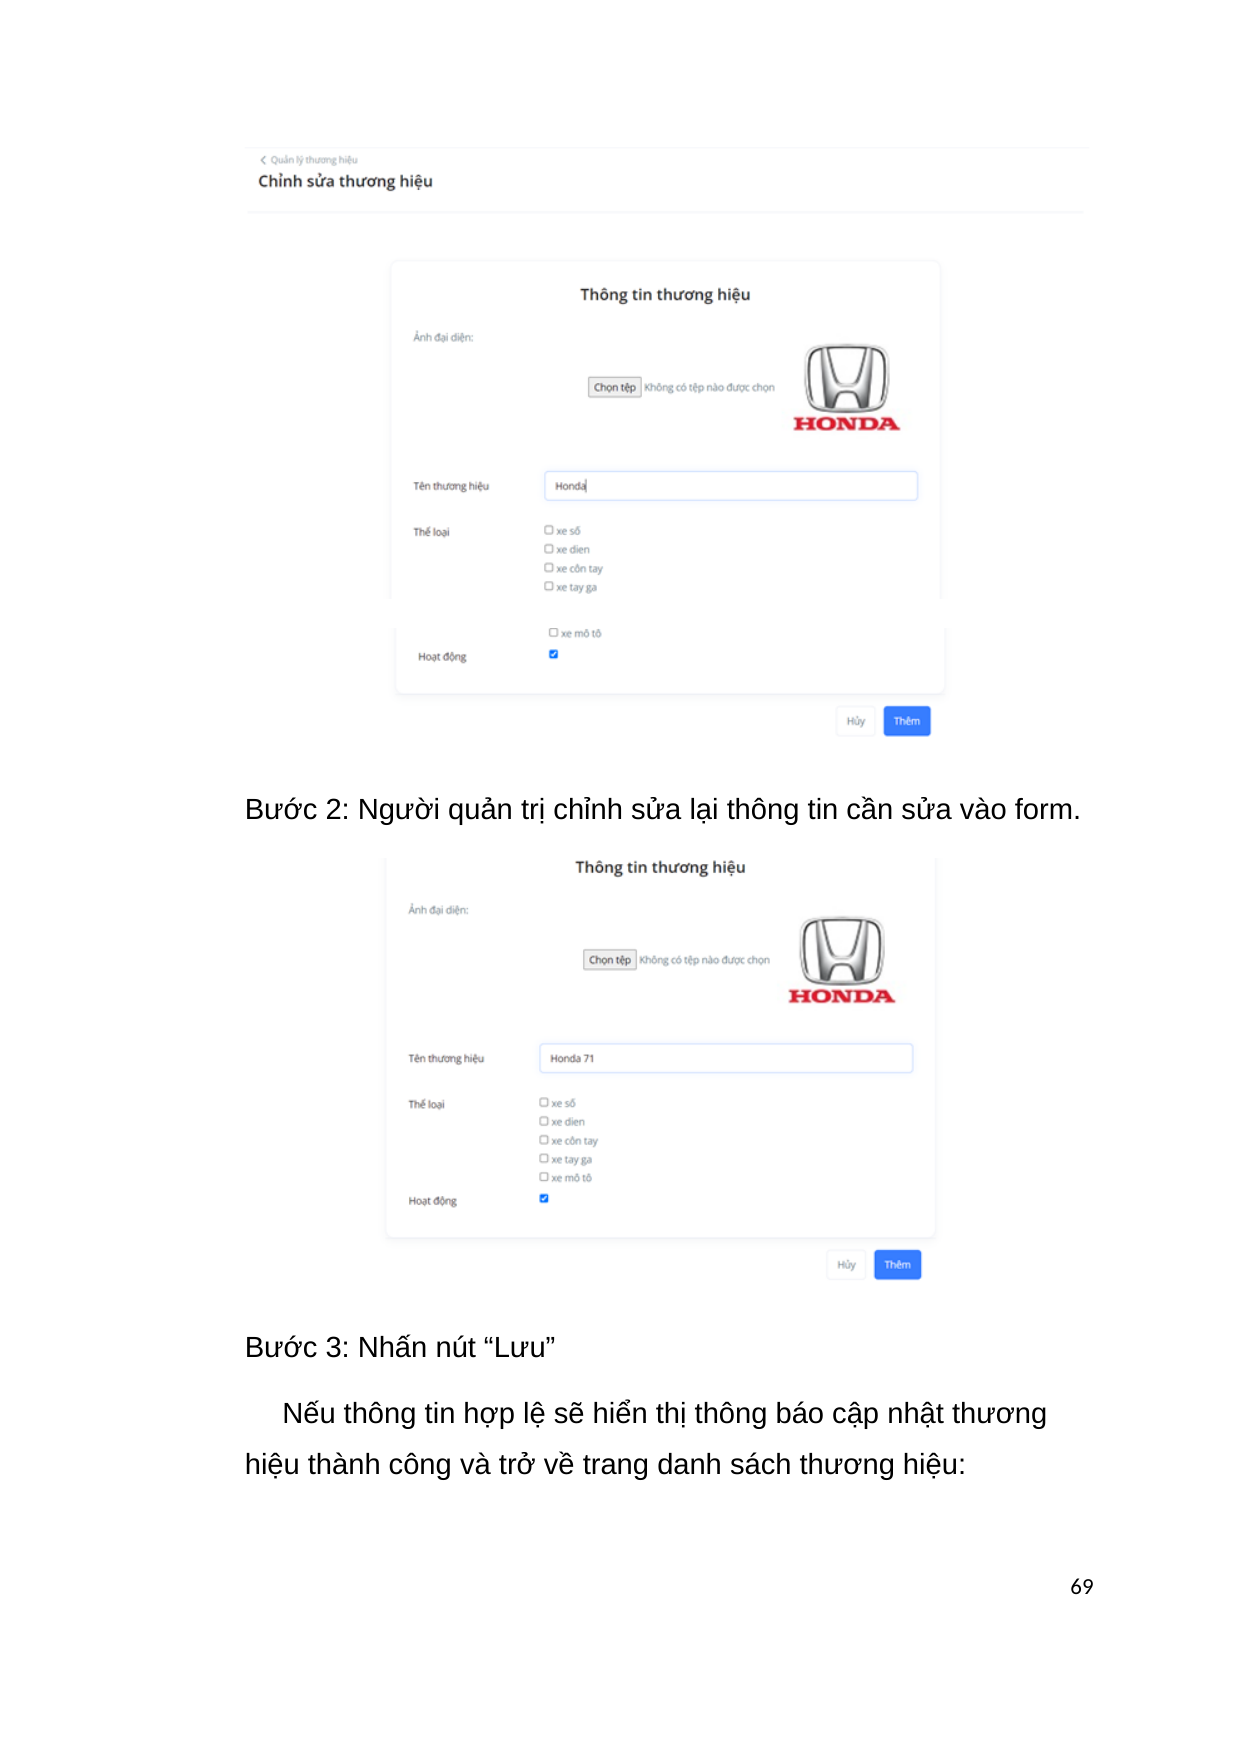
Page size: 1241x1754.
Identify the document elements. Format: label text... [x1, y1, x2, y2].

list Nếu thông tin hợp lệ sẽ hiển thị thông báo cập nhật thương hiệu thành công và trở về trang danh sách thương hiệu: [244, 1397, 1093, 1480]
list Bước 2: Người quản trị chỉnh sửa lại thông tin cần sửa vào form. [244, 792, 1093, 826]
picture [244, 147, 1090, 599]
picture [244, 858, 1084, 1299]
picture [235, 628, 1097, 762]
list Bước 3: Nhấn nút “Lưu” [244, 1329, 1093, 1363]
